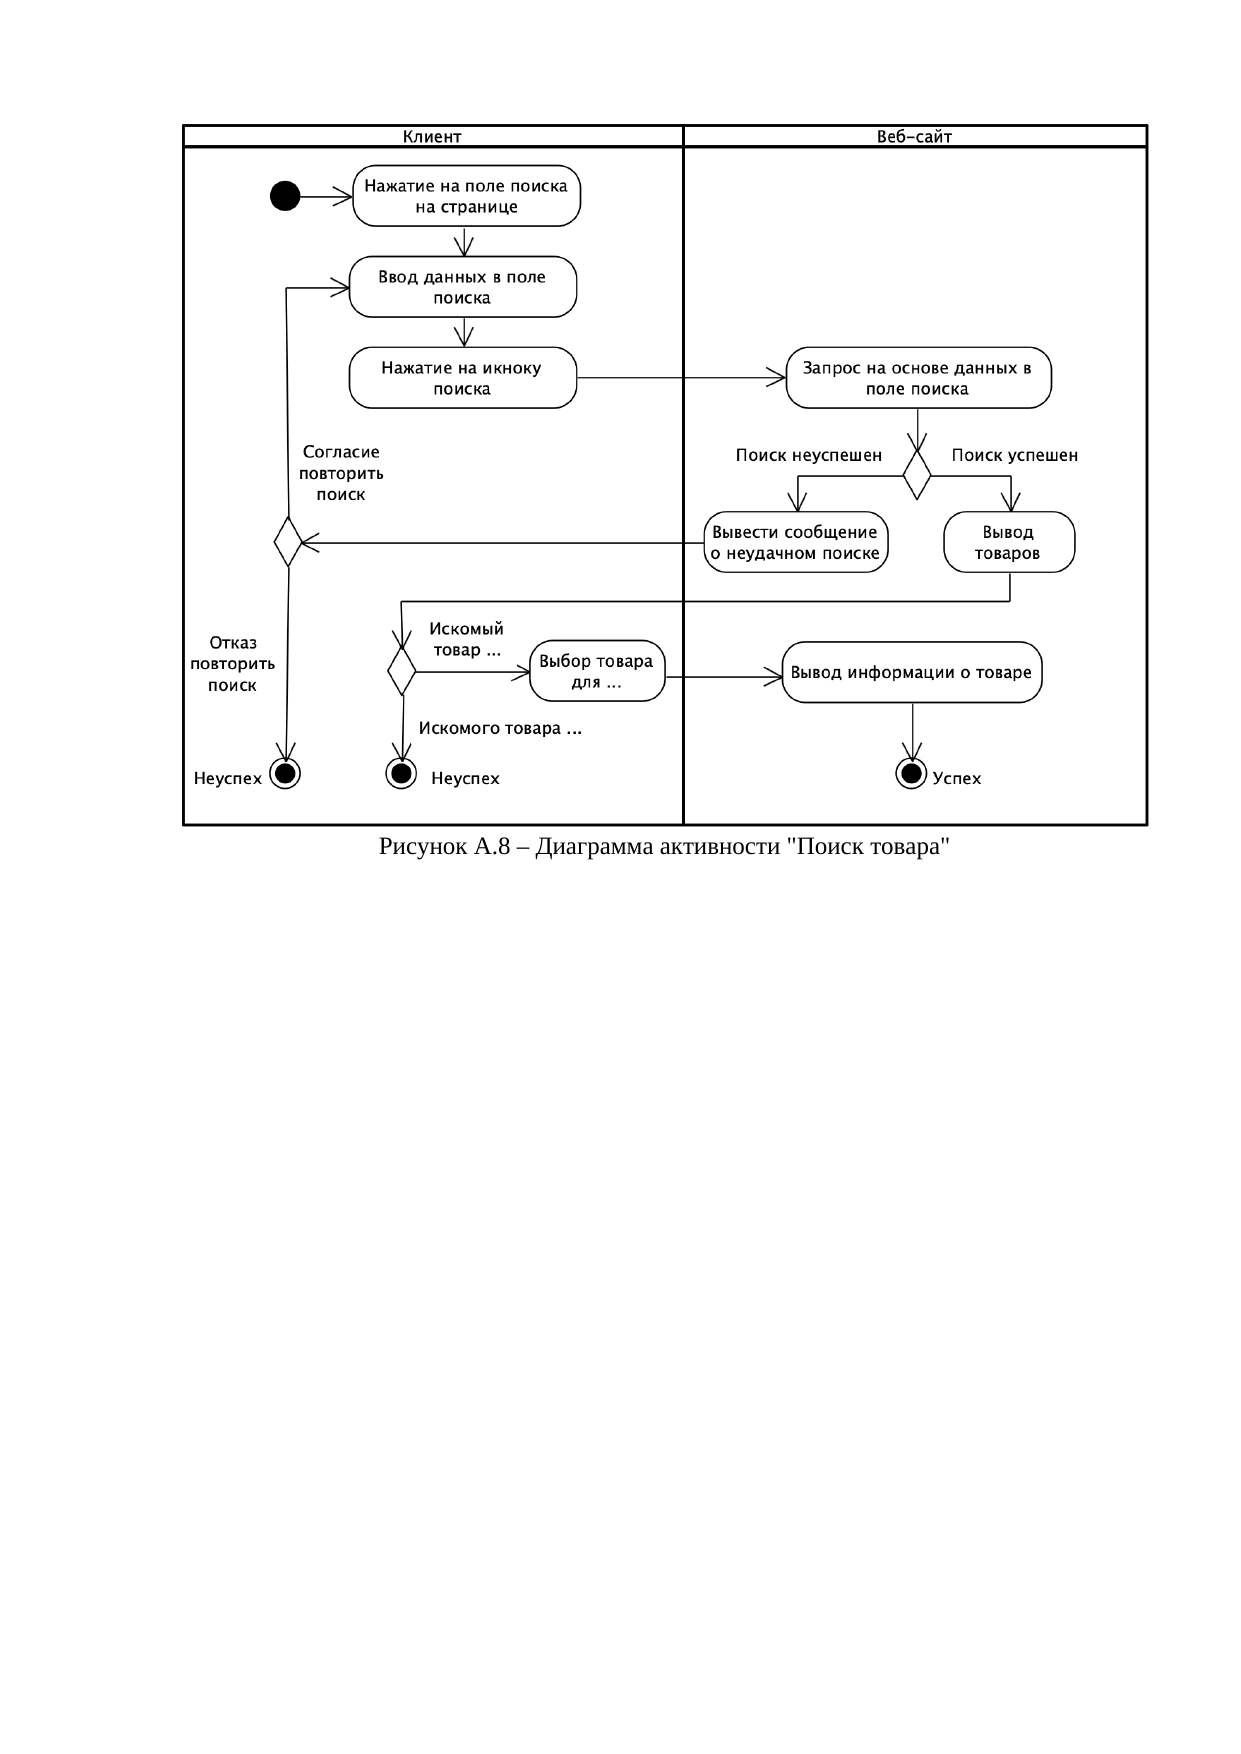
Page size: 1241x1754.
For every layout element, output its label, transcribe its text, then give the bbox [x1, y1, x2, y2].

text Рисунок А.8 – Диаграмма активности "Поиск товара" [177, 832, 1152, 860]
picture [177, 118, 1152, 832]
